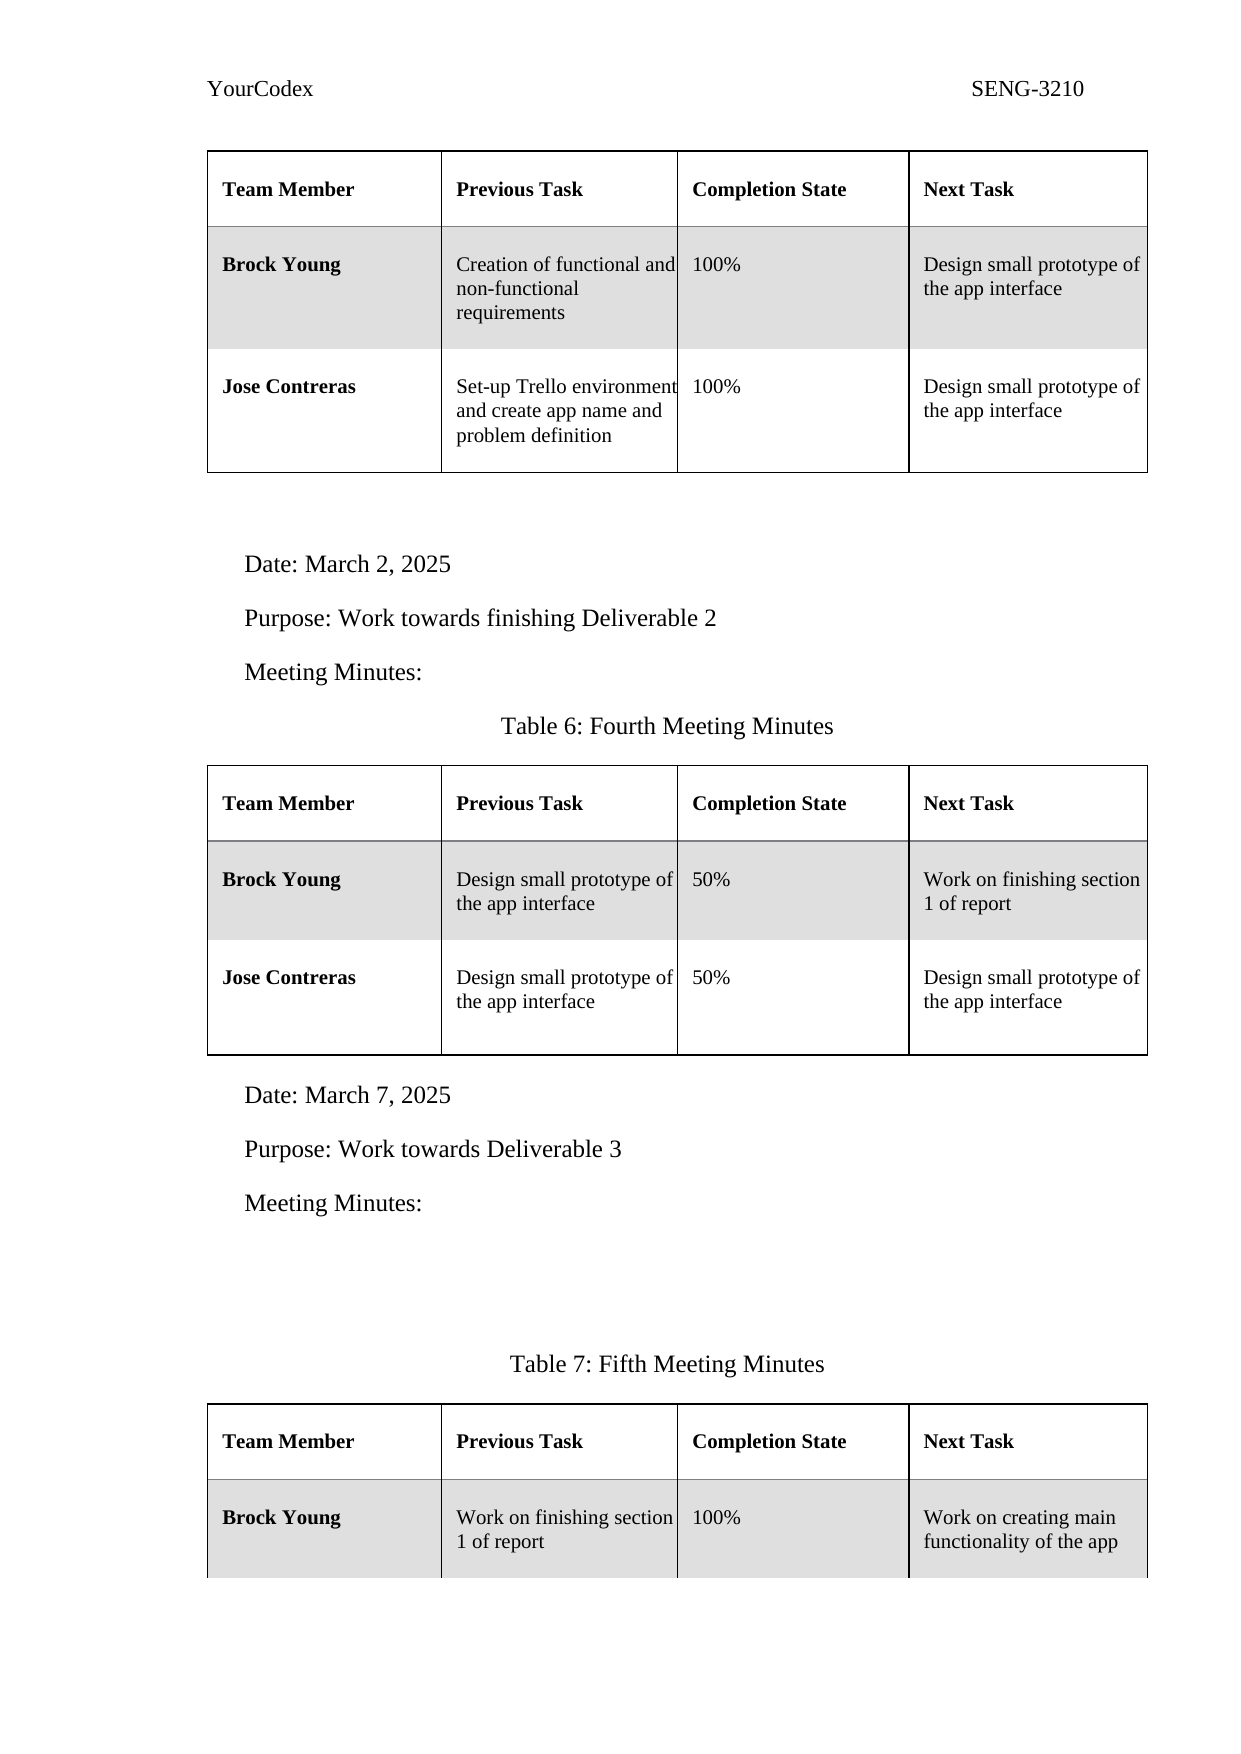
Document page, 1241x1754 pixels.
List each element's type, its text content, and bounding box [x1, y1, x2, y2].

table_cell Design small prototype of the app interface [910, 227, 1147, 349]
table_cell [910, 1480, 1147, 1578]
text Date: March 7, 2025 [244, 1080, 1090, 1109]
text Table 7: Fifth Meeting Minutes [244, 1349, 1090, 1378]
table_cell 100% [678, 349, 908, 472]
table_cell Brock Young [208, 1480, 441, 1578]
table_header Completion State [678, 766, 908, 840]
table_header Previous Task [442, 152, 677, 226]
table_cell 50% [678, 940, 908, 1054]
text Purpose: Work towards finishing Deliverable 2 [244, 603, 1090, 632]
table_cell 100% [678, 227, 908, 349]
table_cell Brock Young [208, 227, 441, 349]
table_cell Design small prototype of the app interface [442, 842, 677, 940]
table_header Completion State [678, 1405, 908, 1478]
table_header Previous Task [442, 766, 677, 840]
table_cell Work on finishing section 1 of report [442, 1480, 677, 1578]
table_cell Design small prototype of the app interface [910, 940, 1147, 1054]
table_header Previous Task [442, 1405, 677, 1478]
text Meeting Minutes: [244, 1188, 1090, 1217]
table_cell Work on finishing section 1 of report [910, 842, 1147, 940]
table_cell Design small prototype of the app interface [910, 349, 1147, 472]
text Table 6: Fourth Meeting Minutes [244, 711, 1090, 739]
table_header Team Member [208, 1405, 441, 1478]
table_cell 50% [678, 842, 908, 940]
table_cell Creation of functional and non-functional requirements [442, 227, 677, 349]
text Meeting Minutes: [244, 657, 1090, 686]
table_header Team Member [208, 152, 441, 226]
table_header Team Member [208, 766, 441, 840]
table_cell Jose Contreras [208, 940, 441, 1054]
table_header Next Task [910, 766, 1147, 840]
text Date: March 2, 2025 [244, 549, 1090, 578]
table_header Next Task [910, 152, 1147, 226]
table_cell Brock Young [208, 842, 441, 940]
table_header Completion State [678, 152, 908, 226]
text Purpose: Work towards Deliverable 3 [244, 1134, 1090, 1163]
table_cell Set-up Trello environment and create app name and problem definition [442, 349, 677, 472]
table_header Next Task [910, 1405, 1147, 1478]
table_cell Jose Contreras [208, 349, 441, 472]
table_cell 100% [678, 1480, 908, 1578]
table_cell Design small prototype of the app interface [442, 940, 677, 1054]
